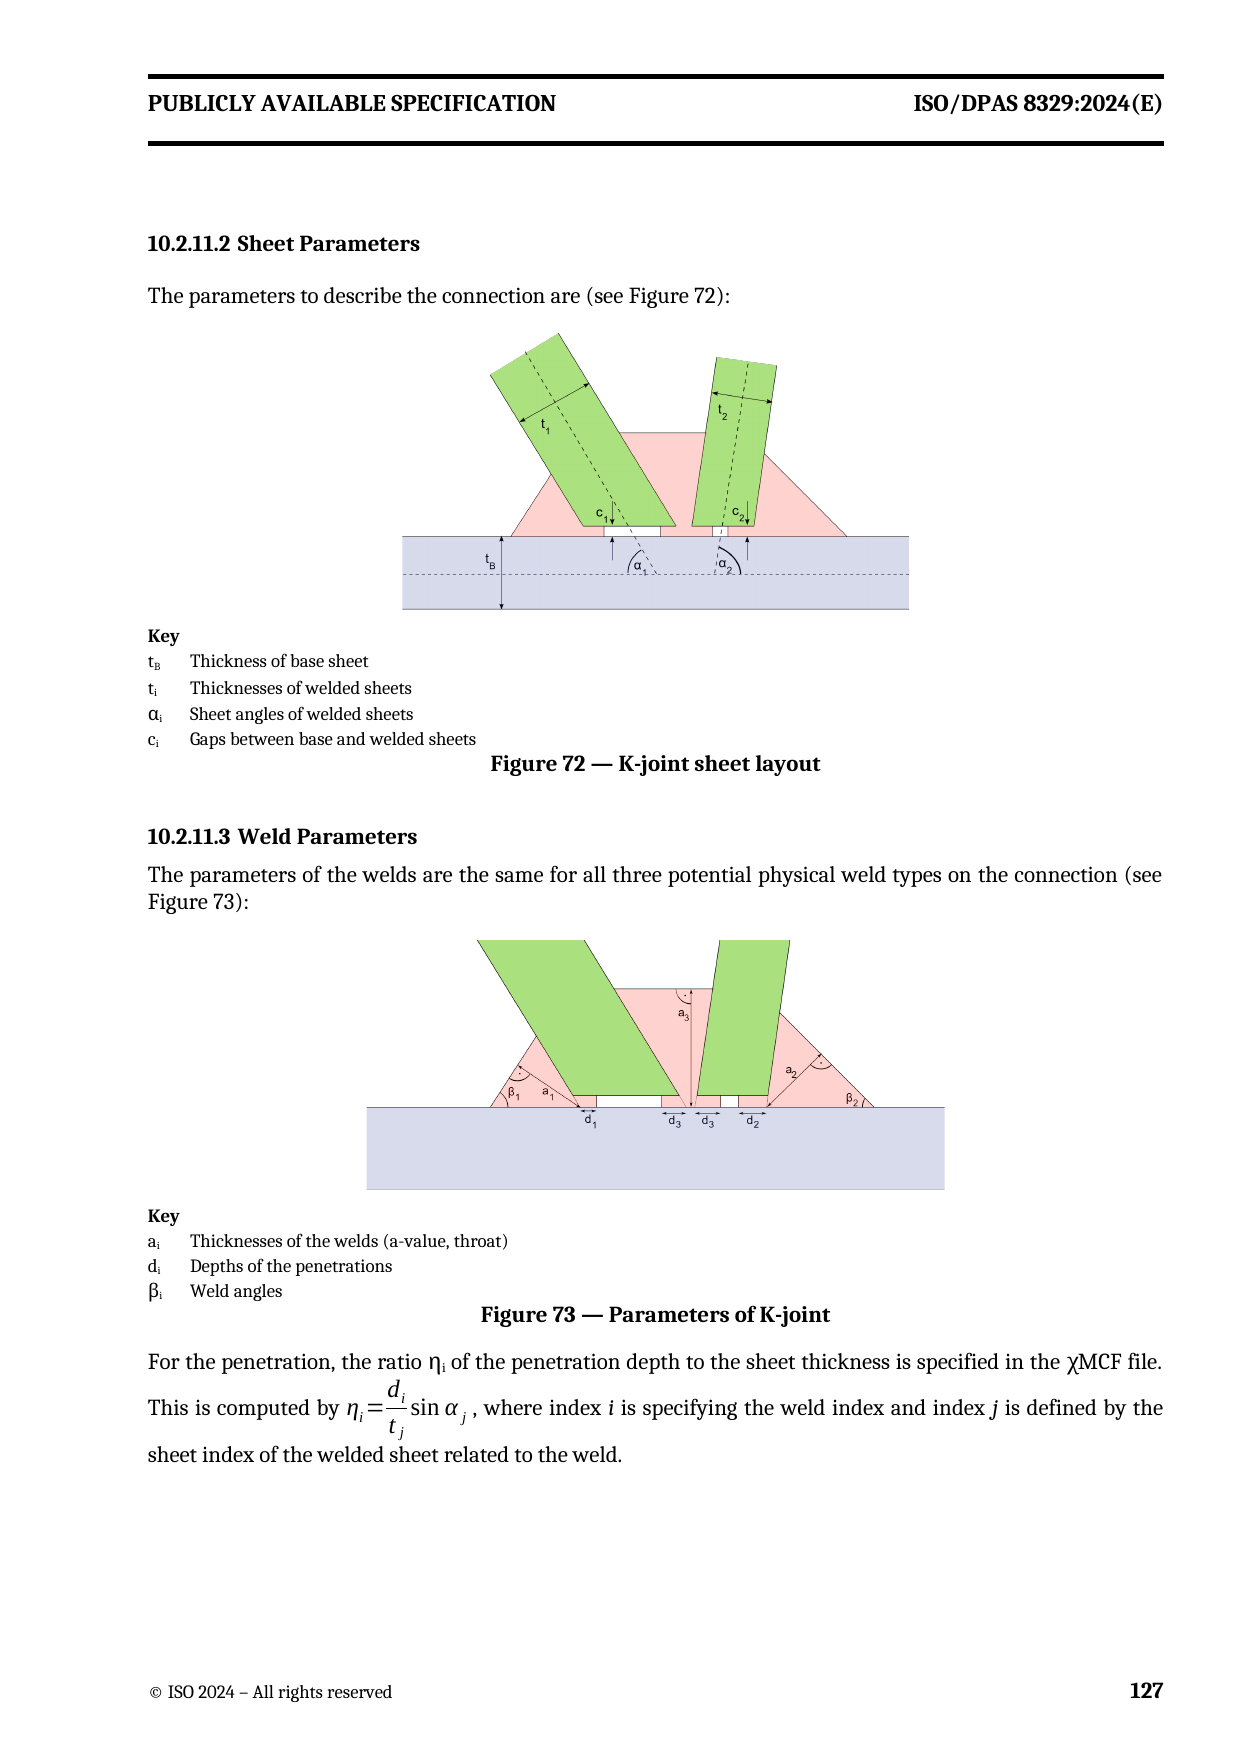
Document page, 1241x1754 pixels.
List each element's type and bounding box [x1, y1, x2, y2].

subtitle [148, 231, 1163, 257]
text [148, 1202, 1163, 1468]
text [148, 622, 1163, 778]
picture [402, 333, 909, 610]
picture [366, 940, 945, 1190]
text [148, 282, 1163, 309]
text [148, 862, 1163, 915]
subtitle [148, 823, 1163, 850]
